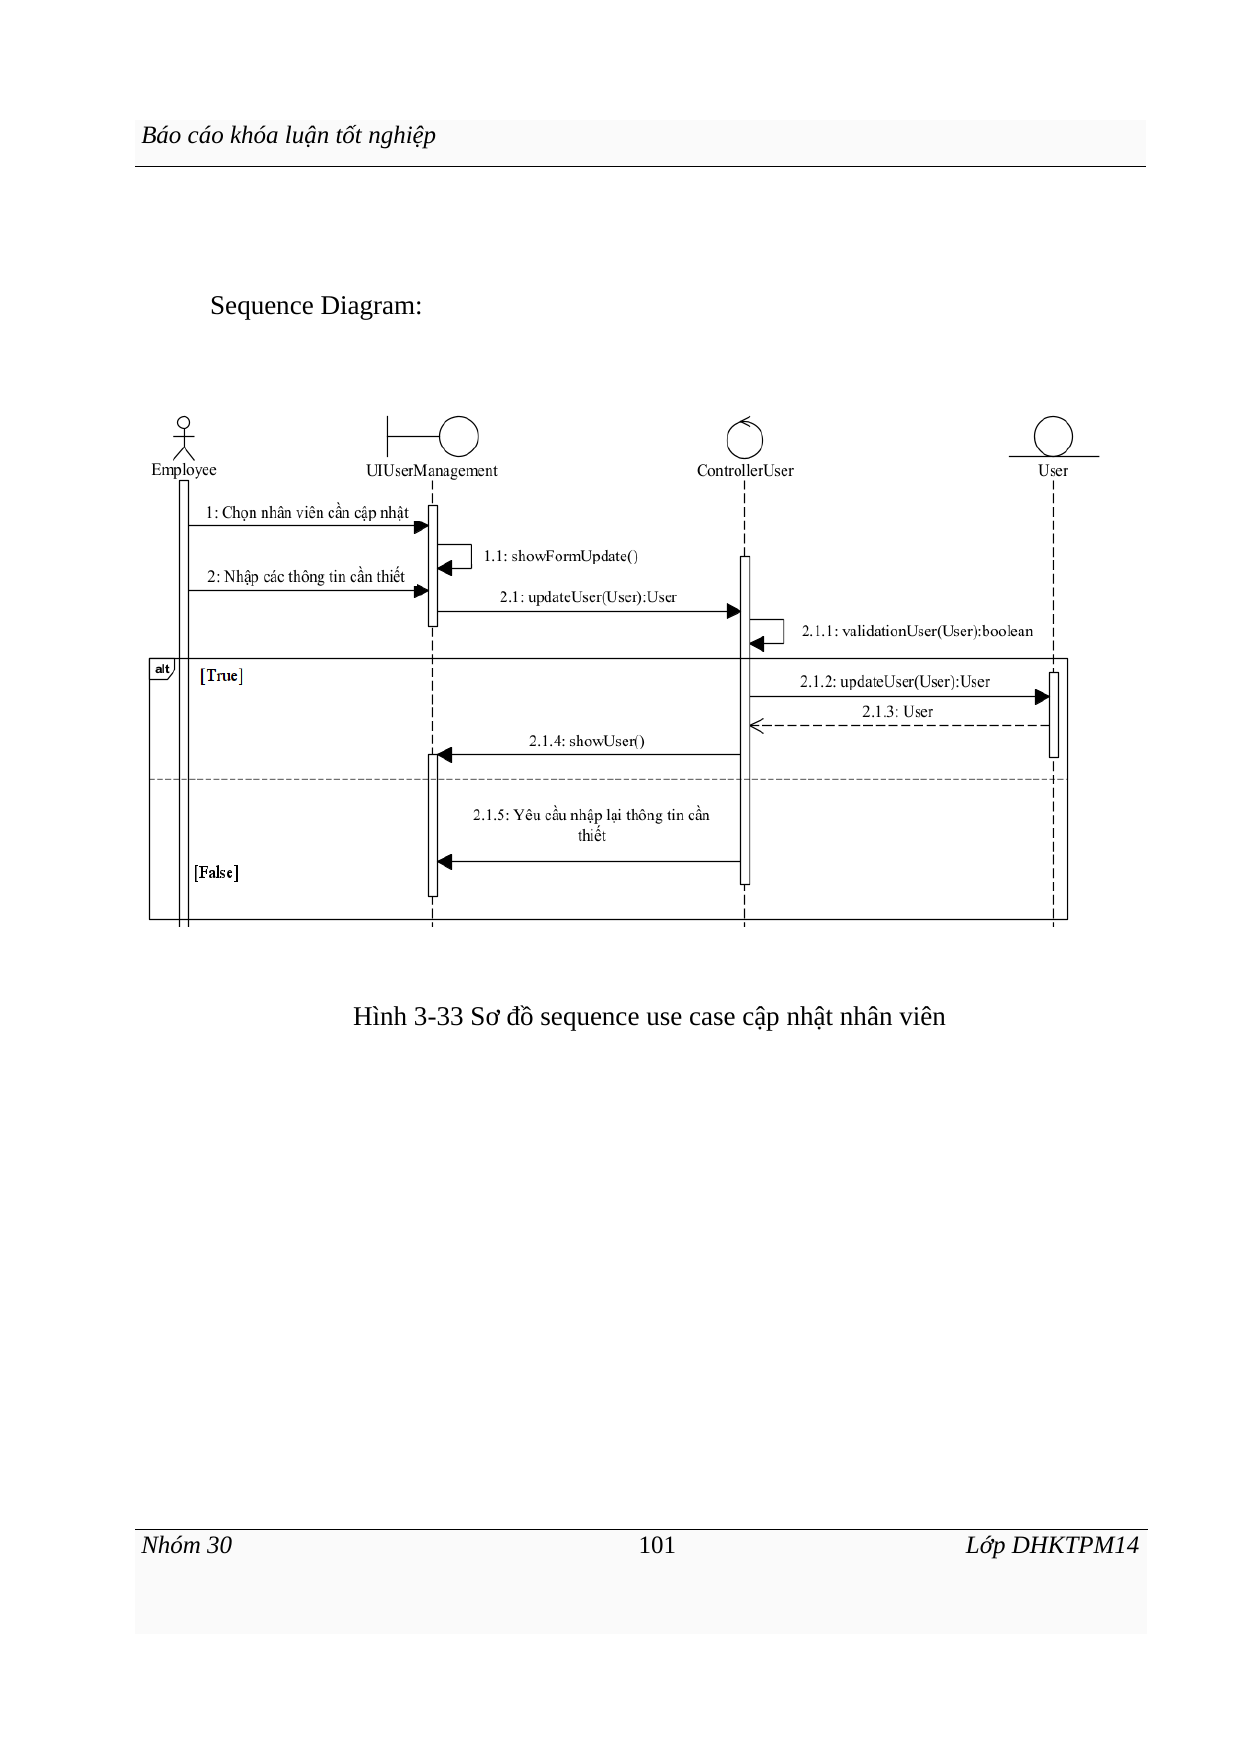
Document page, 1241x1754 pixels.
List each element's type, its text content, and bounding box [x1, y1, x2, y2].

text Sequence Diagram: [135, 289, 1105, 320]
picture [141, 411, 1100, 927]
table_header [135, 383, 1105, 971]
